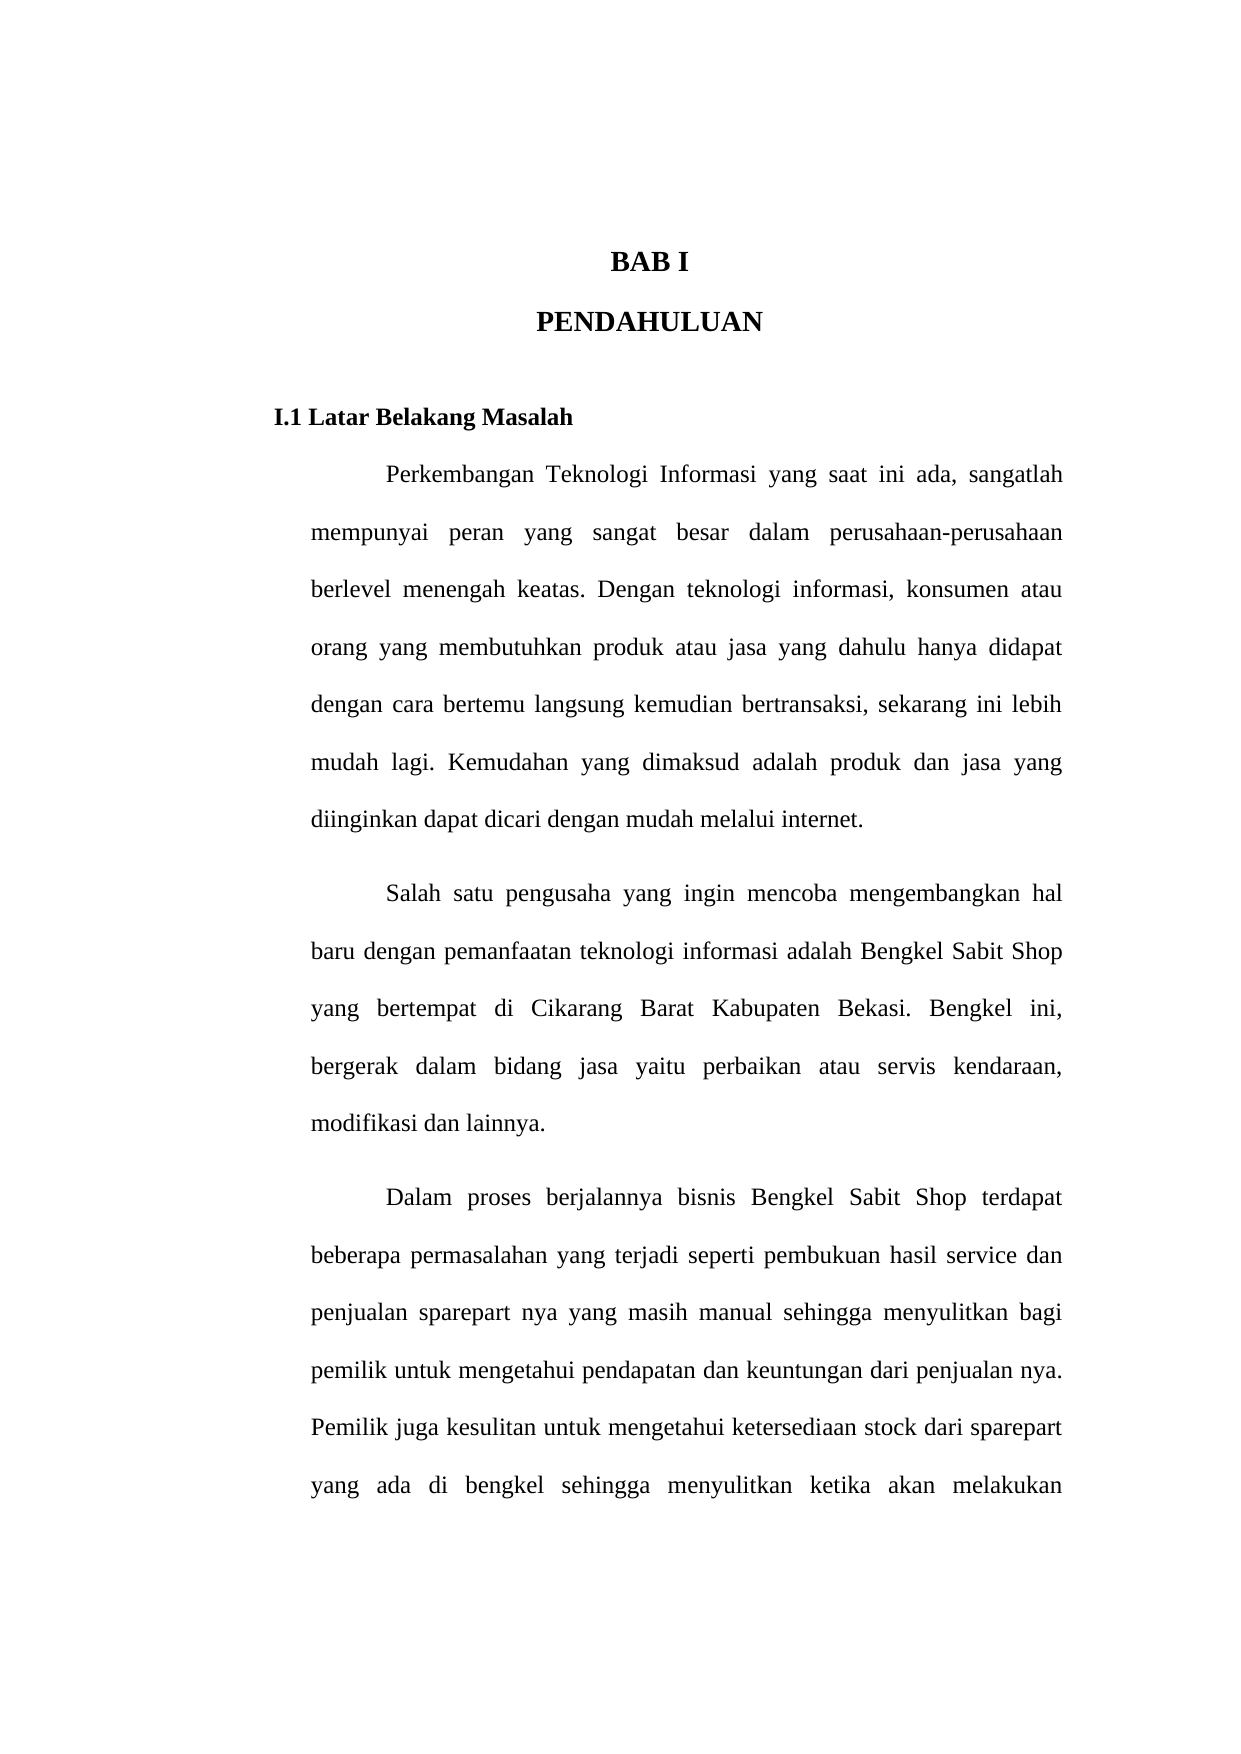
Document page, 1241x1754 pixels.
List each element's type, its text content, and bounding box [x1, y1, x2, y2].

text Perkembangan Teknologi Informasi yang saat ini ada, sangatlah mempunyai peran yang sangat besar dalam perusahaan-perusahaan berlevel menengah keatas. Dengan teknologi informasi, konsumen atau orang yang membutuhkan produk atau jasa yang dahulu hanya didapat dengan cara bertemu langsung kemudian bertransaksi, sekarang ini lebih mudah lagi. Kemudahan yang dimaksud adalah produk dan jasa yang diinginkan dapat dicari dengan mudah melalui internet. [311, 459, 1063, 833]
subtitle Latar Belakang Masalah [273, 402, 1063, 430]
subtitle PENDAHULUAN [236, 304, 1063, 338]
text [311, 1182, 1063, 1499]
text Salah satu pengusaha yang ingin mencoba mengembangkan hal baru dengan pemanfaatan teknologi informasi adalah Bengkel Sabit Shop yang bertempat di Cikarang Barat Kabupaten Bekasi. Bengkel ini, bergerak dalam bidang jasa yaitu perbaikan atau servis kendaraan, modifikasi dan lainnya. [311, 878, 1063, 1137]
